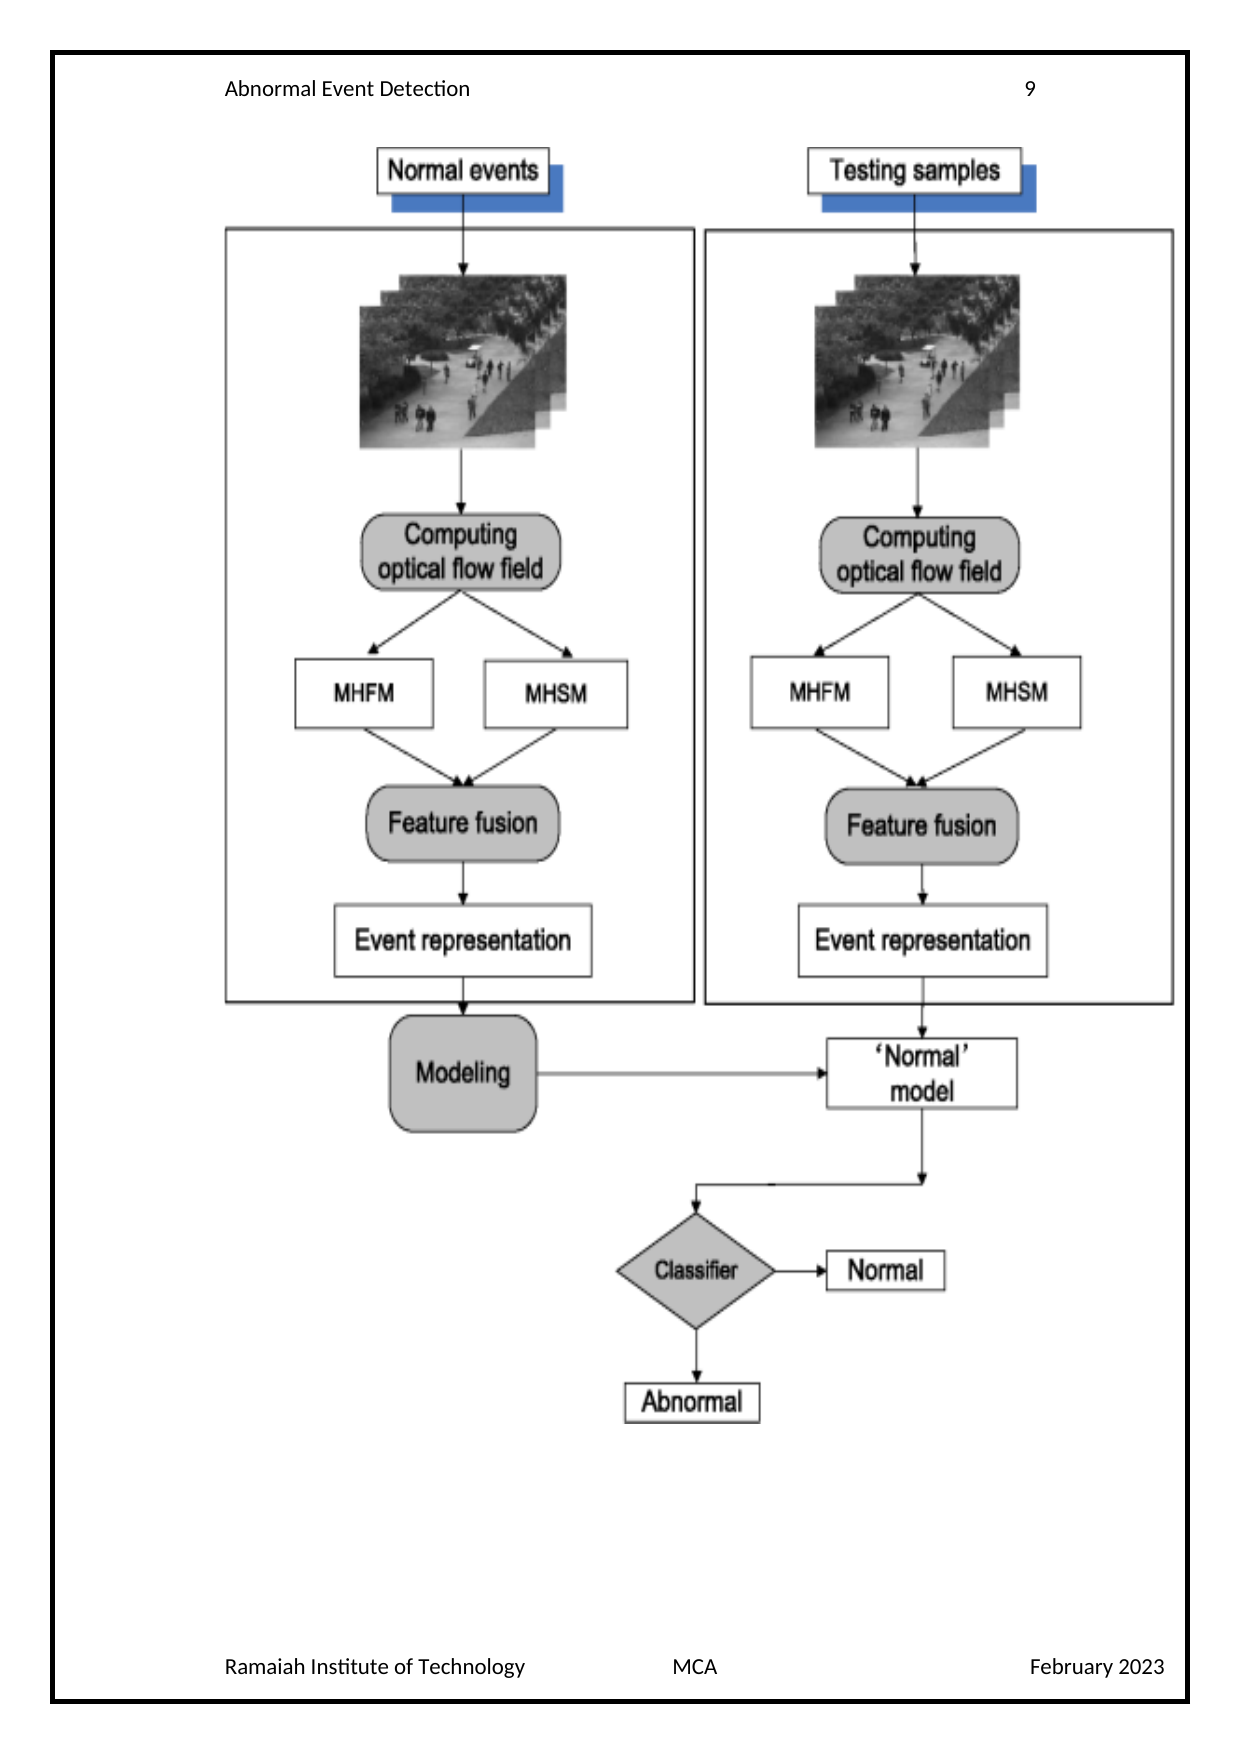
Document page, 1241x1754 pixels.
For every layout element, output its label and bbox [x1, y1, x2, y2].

picture [224, 147, 1175, 1424]
